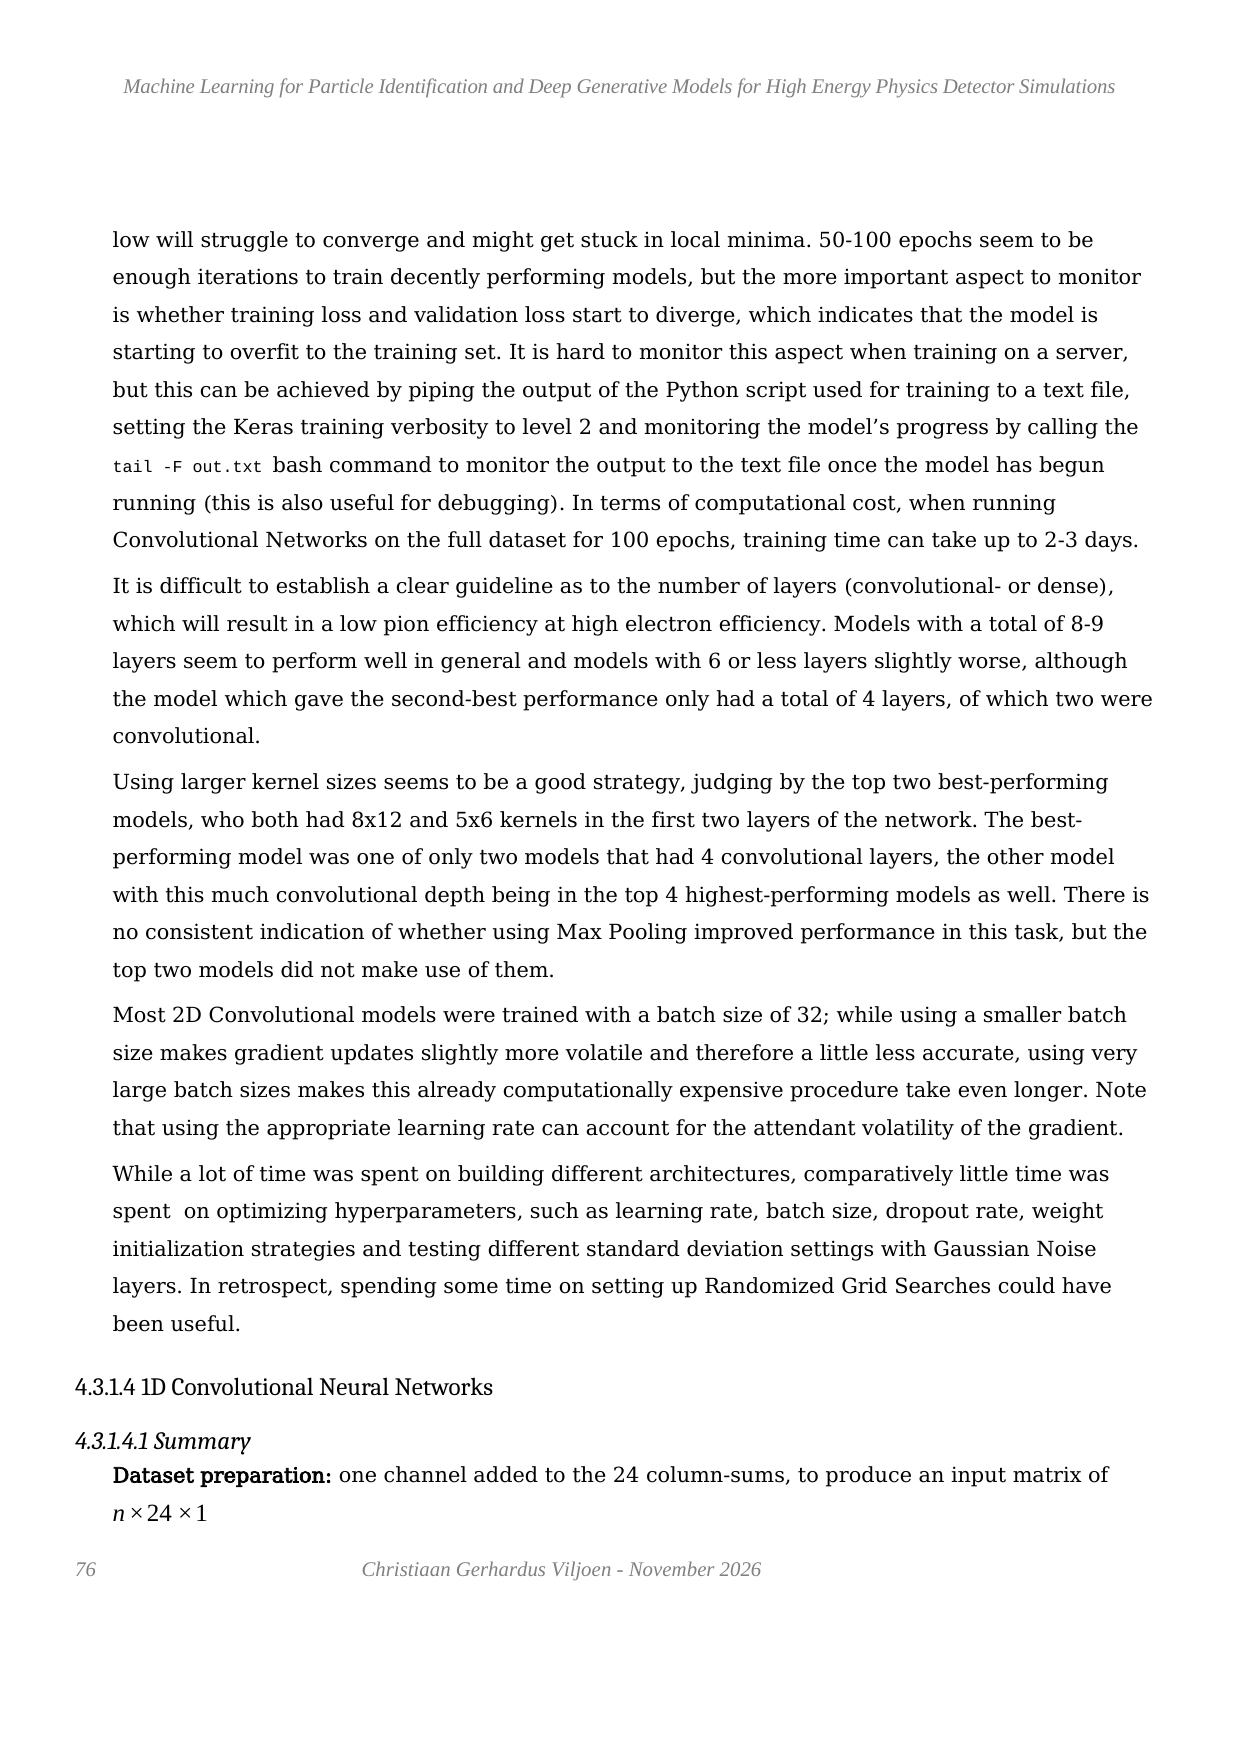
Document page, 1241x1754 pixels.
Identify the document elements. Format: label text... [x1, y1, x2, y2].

subtitle 1D Convolutional Neural Networks [75, 1373, 1165, 1402]
text It is difficult to establish a clear guideline as to the number of layers (convolutional- or dense), which will result in a low pion efficiency at high electron efficiency. Models with a total of 8-9 layers seem to perform well in general and models with 6 or less layers slightly worse, although the model which gave the second-best performance only had a total of 4 layers, of which two were convolutional. [112, 573, 1165, 748]
text Dataset preparation: one channel added to the 24 column-sums, to produce an input matrix of [112, 1462, 1165, 1527]
text Using larger kernel sizes seems to be a good strategy, judging by the top two best-performing models, who both had 8x12 and 5x6 kernels in the first two layers of the network. The best-performing model was one of only two models that had 4 convolutional layers, the other model with this much convolutional depth being in the top 4 highest-performing models as well. There is no consistent indication of whether using Max Pooling improved performance in this task, but the top two models did not make use of them. [112, 769, 1165, 981]
text While a lot of time was spent on building different architectures, comparatively little time was spent on optimizing hyperparameters, such as learning rate, batch size, dropout rate, weight initialization strategies and testing different standard deviation settings with Gaussian Noise layers. In retrospect, spending some time on setting up Randomized Grid Searches could have been useful. [112, 1161, 1165, 1336]
subtitle Summary [75, 1427, 1165, 1456]
text Most 2D Convolutional models were trained with a batch size of 32; while using a smaller batch size makes gradient updates slightly more volatile and therefore a little less accurate, using very large batch sizes makes this already computationally expensive procedure take even longer. Note that using the appropriate learning rate can account for the attendant volatility of the gradient. [112, 1002, 1165, 1140]
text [112, 227, 1165, 552]
